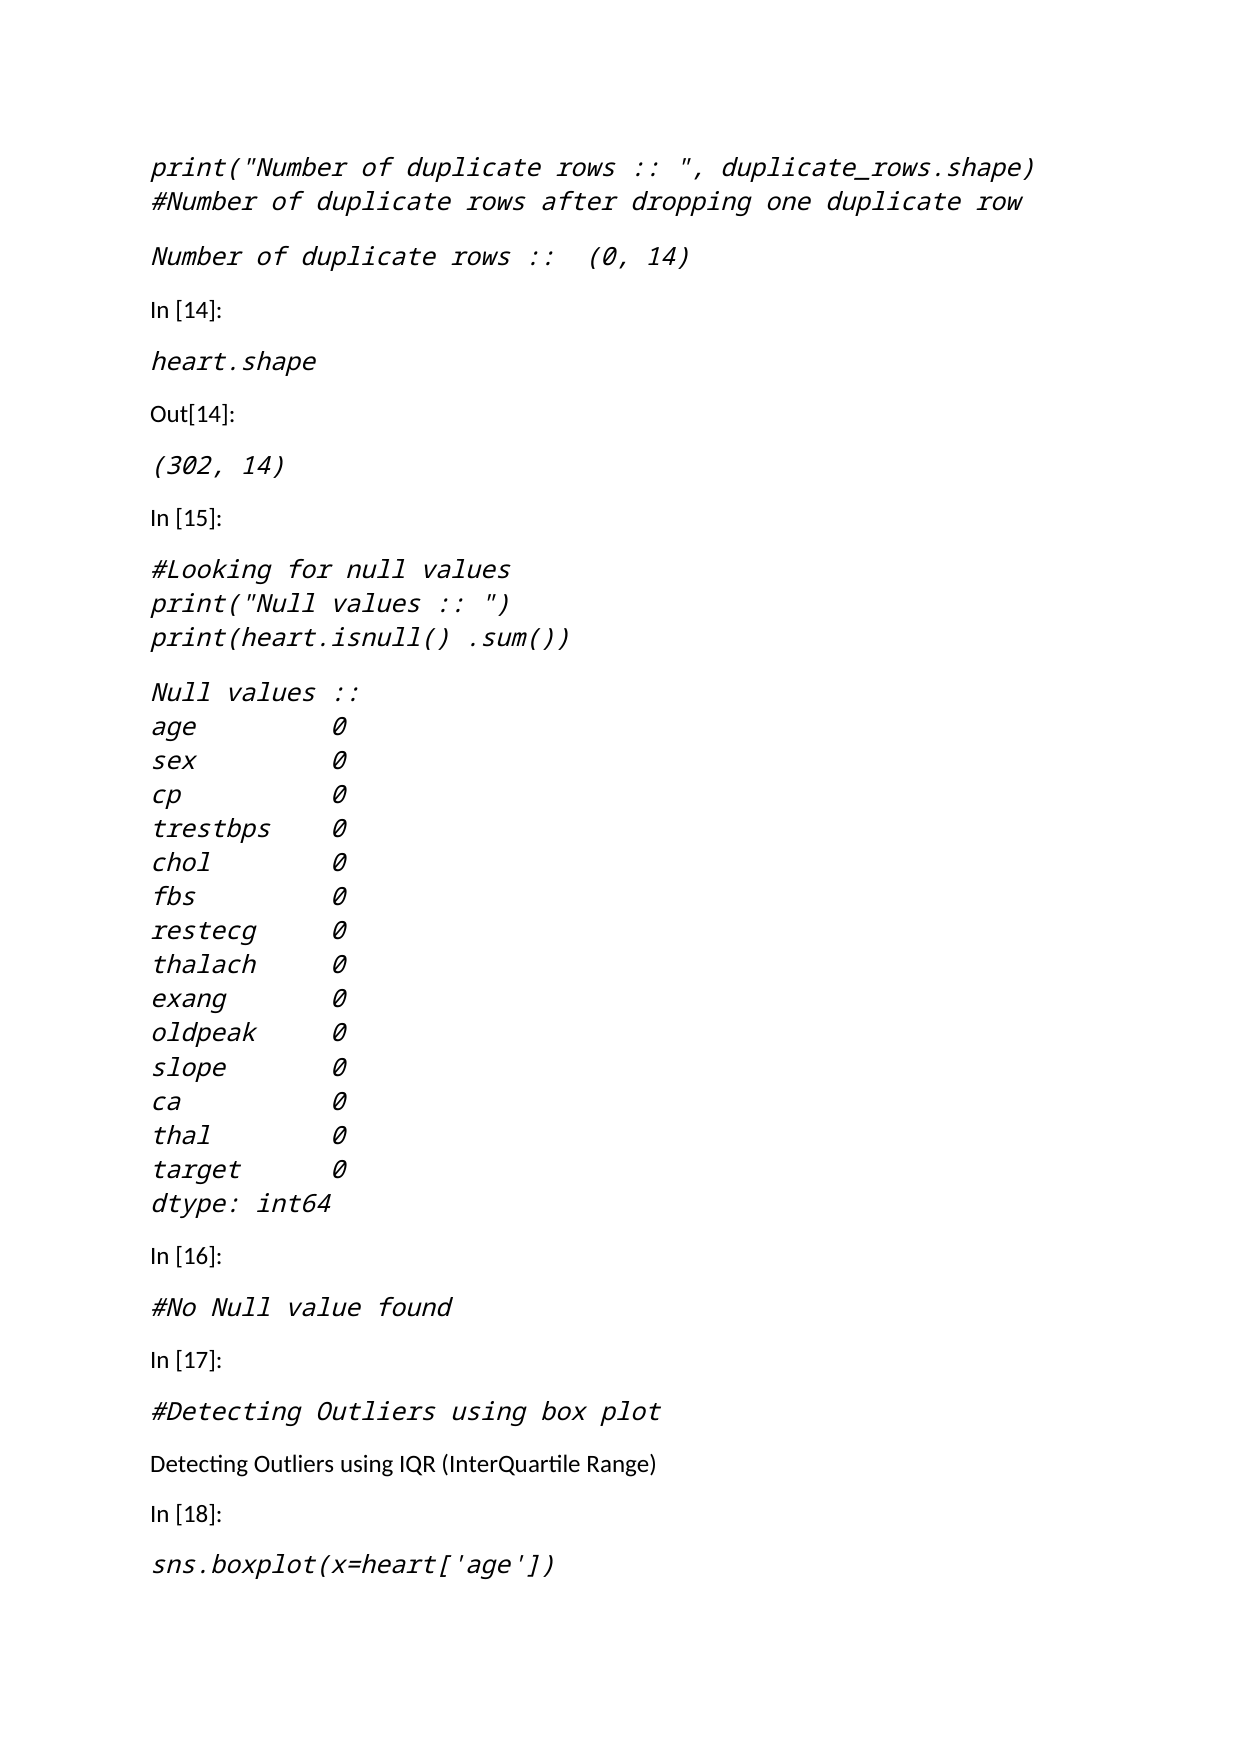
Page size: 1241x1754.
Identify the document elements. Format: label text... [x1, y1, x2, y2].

text In [15]: [150, 502, 1090, 533]
text heart.shape [150, 343, 1090, 377]
text In [17]: [150, 1344, 1090, 1375]
text sns.boxplot(x=heart['age']) [150, 1547, 1090, 1581]
text Detecting Outliers using IQR (InterQuartile Range) [150, 1449, 1090, 1479]
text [150, 150, 1090, 218]
text In [18]: [150, 1498, 1090, 1528]
text In [14]: [150, 294, 1090, 324]
text Number of duplicate rows :: (0, 14) [150, 239, 1090, 273]
text #Detecting Outliers using box plot [150, 1394, 1090, 1428]
text (302, 14) [150, 447, 1090, 481]
text #Looking for null values print("Null values :: ") print(heart.isnull() .sum()) [150, 551, 1090, 654]
text Null values :: age 0 sex 0 cp 0 trestbps 0 chol 0 fbs 0 restecg 0 thalach 0 exang 0 oldpeak 0 slope 0 ca 0 thal 0 target 0 dtype: int64 [150, 674, 1090, 1219]
text #No Null value found [150, 1289, 1090, 1324]
text Out[14]: [150, 398, 1090, 428]
text In [16]: [150, 1240, 1090, 1271]
